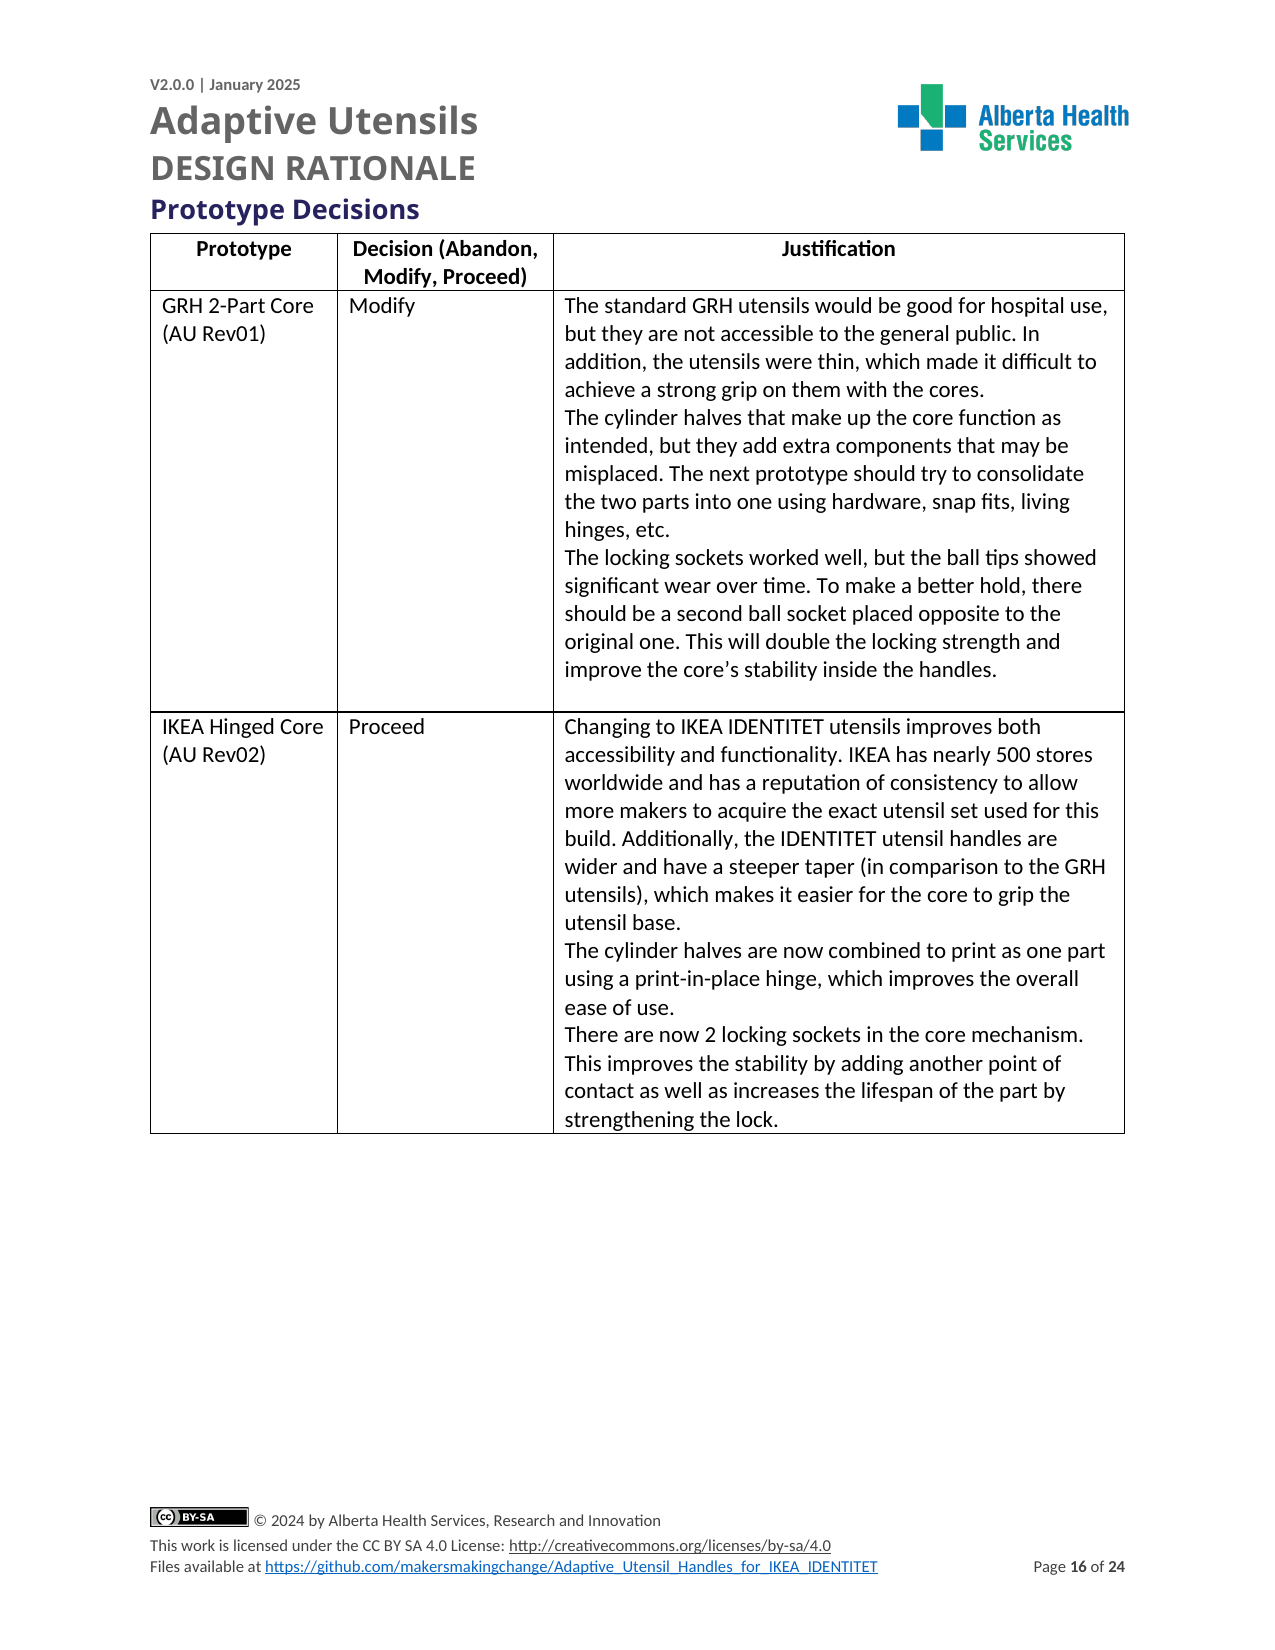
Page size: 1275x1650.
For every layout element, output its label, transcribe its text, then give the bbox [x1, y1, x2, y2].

table_header Decision (Abandon, Modify, Proceed) [338, 234, 553, 290]
table_cell Proceed [338, 713, 553, 1133]
table_cell Modify [338, 291, 553, 711]
table_header Justification [554, 234, 1124, 290]
subtitle Prototype Decisions [150, 191, 1125, 227]
table_cell IKEA Hinged Core (AU Rev02) [151, 713, 337, 1133]
picture [150, 1507, 249, 1527]
table_header Prototype [151, 234, 337, 290]
table_cell Changing to IKEA IDENTITET utensils improves both accessibility and functionality. IKEA has nearly 500 stores worldwide and has a reputation of consistency to allow more makers to acquire the exact utensil set used for this build. Additionally, the IDENTITET utensil handles are wider and have a steeper taper (in comparison to the GRH utensils), which makes it easier for the core to grip the utensil base. The cylinder halves are now combined to print as one part using a print-in-place hinge, which improves the overall ease of use. There are now 2 locking sockets in the core mechanism. This improves the stability by adding another point of contact as well as increases the lifespan of the part by strengthening the lock. [554, 713, 1124, 1133]
table_cell The standard GRH utensils would be good for hospital use, but they are not accessible to the general public. In addition, the utensils were thin, which made it difficult to achieve a strong grip on them with the cores. The cylinder halves that make up the core function as intended, but they add extra components that may be misplaced. The next prototype should try to consolidate the two parts into one using hardware, snap fits, living hinges, etc. The locking sockets worked well, but the ball tips showed significant wear over time. To make a better hold, there should be a second ball socket placed opposite to the original one. This will double the locking strength and improve the core’s stability inside the handles. [554, 291, 1124, 711]
picture [896, 82, 1130, 152]
table_cell GRH 2-Part Core (AU Rev01) [151, 291, 337, 711]
